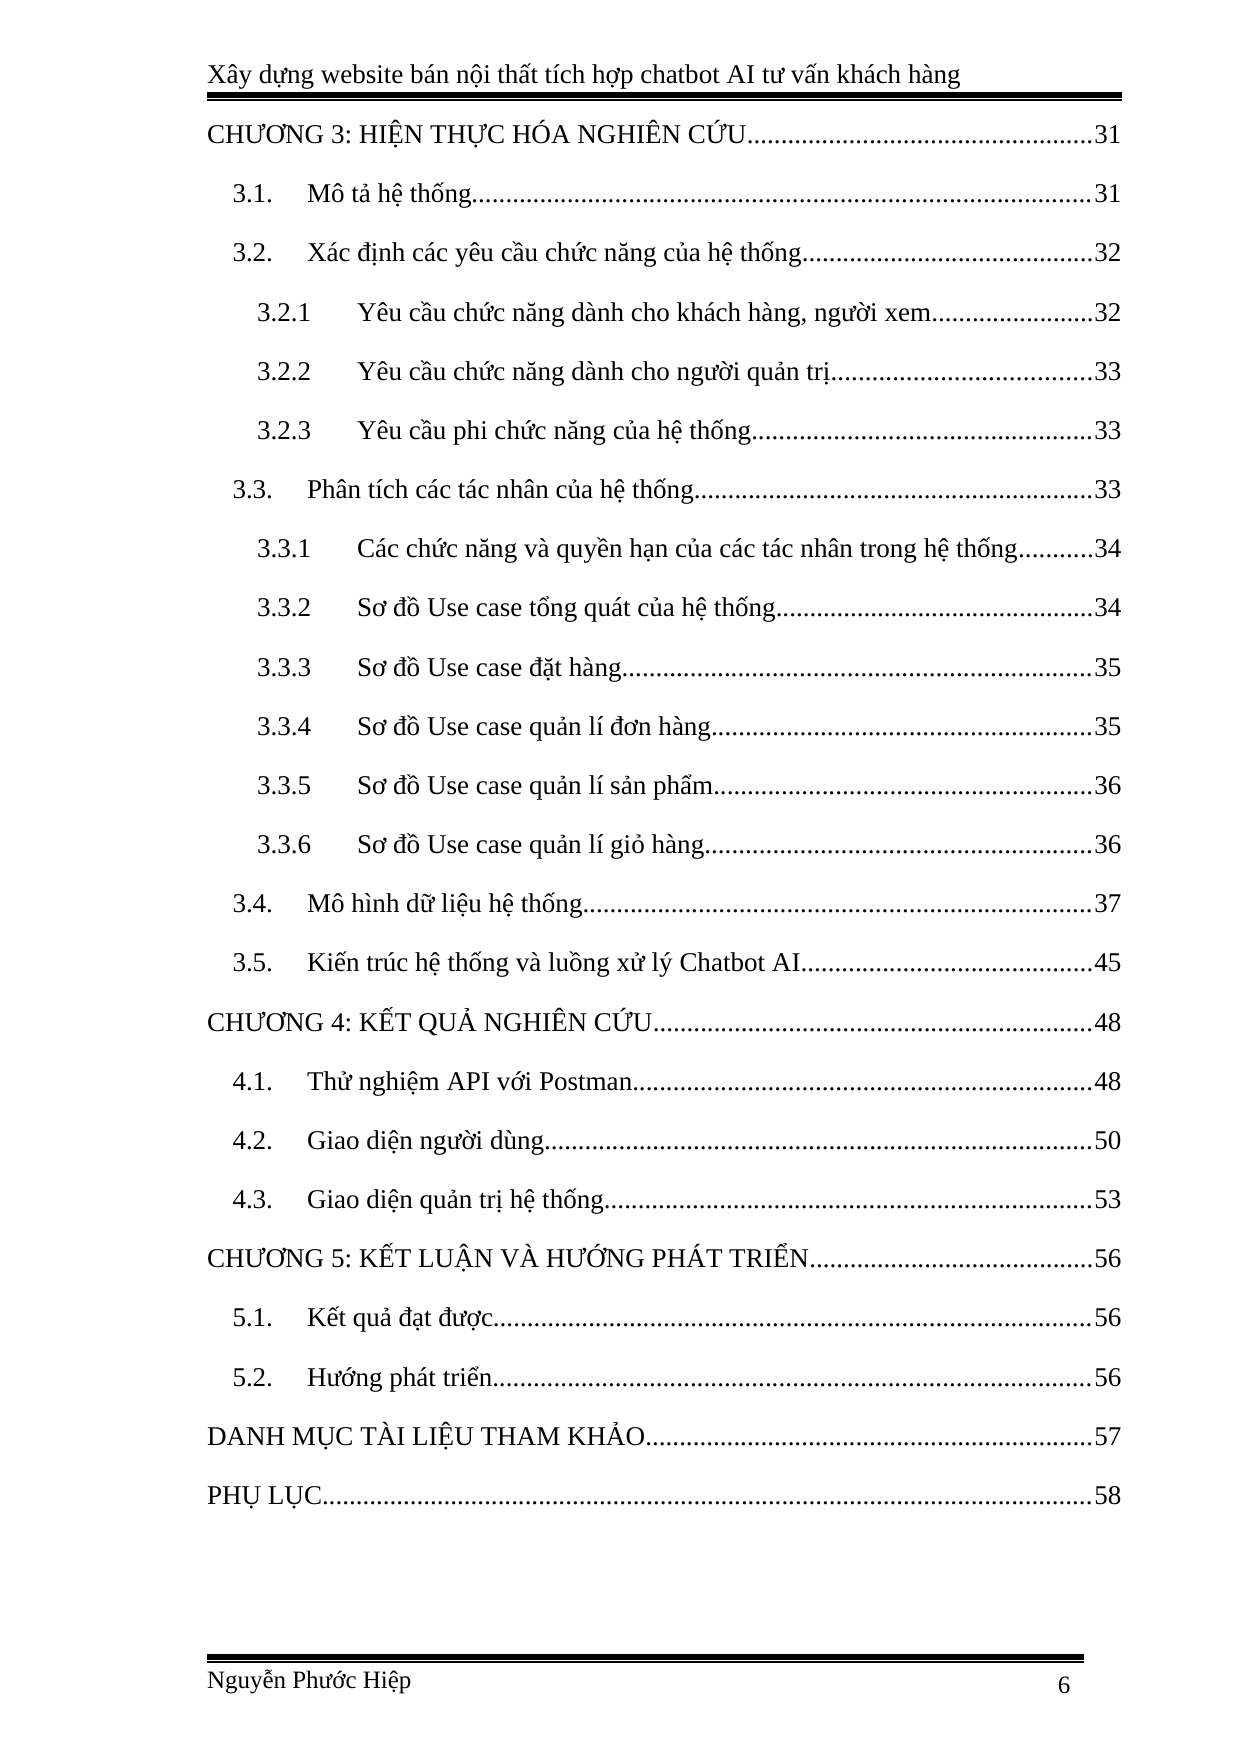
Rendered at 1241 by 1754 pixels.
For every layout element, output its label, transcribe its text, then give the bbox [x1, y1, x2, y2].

text 3.3.4 Sơ đồ Use case quản lí đơn hàng 35 [257, 710, 1122, 741]
text 3.3.3 Sơ đồ Use case đặt hàng 35 [257, 651, 1122, 682]
text 5.1. Kết quả đạt được 56 [232, 1301, 1122, 1333]
text 3.2.2 Yêu cầu chức năng dành cho người quản trị 33 [257, 355, 1122, 386]
text 5.2. Hướng phát triển 56 [232, 1361, 1122, 1392]
text 3.3. Phân tích các tác nhân của hệ thống 33 [232, 473, 1122, 504]
text 3.3.1 Các chức năng và quyền hạn của các tác nhân trong hệ thống 34 [257, 532, 1122, 563]
text 4.2. Giao diện người dùng 50 [232, 1124, 1122, 1155]
text CHƯƠNG 5: KẾT LUẬN VÀ HƯỚNG PHÁT TRIỂN 56 [207, 1242, 1122, 1273]
text PHỤ LỤC 58 [207, 1479, 1122, 1510]
text DANH MỤC TÀI LIỆU THAM KHẢO 57 [207, 1420, 1122, 1451]
text 3.2. Xác định các yêu cầu chức năng của hệ thống 32 [232, 236, 1122, 268]
text 3.5. Kiến trúc hệ thống và luồng xử lý Chatbot AI 45 [232, 946, 1122, 978]
text 3.1. Mô tả hệ thống 31 [232, 177, 1122, 208]
text 3.3.6 Sơ đồ Use case quản lí giỏ hàng 36 [257, 828, 1122, 859]
text CHƯƠNG 4: KẾT QUẢ NGHIÊN CỨU 48 [207, 1006, 1122, 1037]
text 4.1. Thử nghiệm API với Postman 48 [232, 1065, 1122, 1096]
text 4.3. Giao diện quản trị hệ thống 53 [232, 1183, 1122, 1214]
text 3.2.3 Yêu cầu phi chức năng của hệ thống 33 [257, 414, 1122, 445]
text 3.3.5 Sơ đồ Use case quản lí sản phẩm 36 [257, 769, 1122, 800]
text 3.3.2 Sơ đồ Use case tổng quát của hệ thống 34 [257, 591, 1122, 623]
text 3.4. Mô hình dữ liệu hệ thống 37 [232, 887, 1122, 918]
text 3.2.1 Yêu cầu chức năng dành cho khách hàng, người xem 32 [257, 296, 1122, 327]
text CHƯƠNG 3: HIỆN THỰC HÓA NGHIÊN CỨU 31 [207, 118, 1122, 149]
